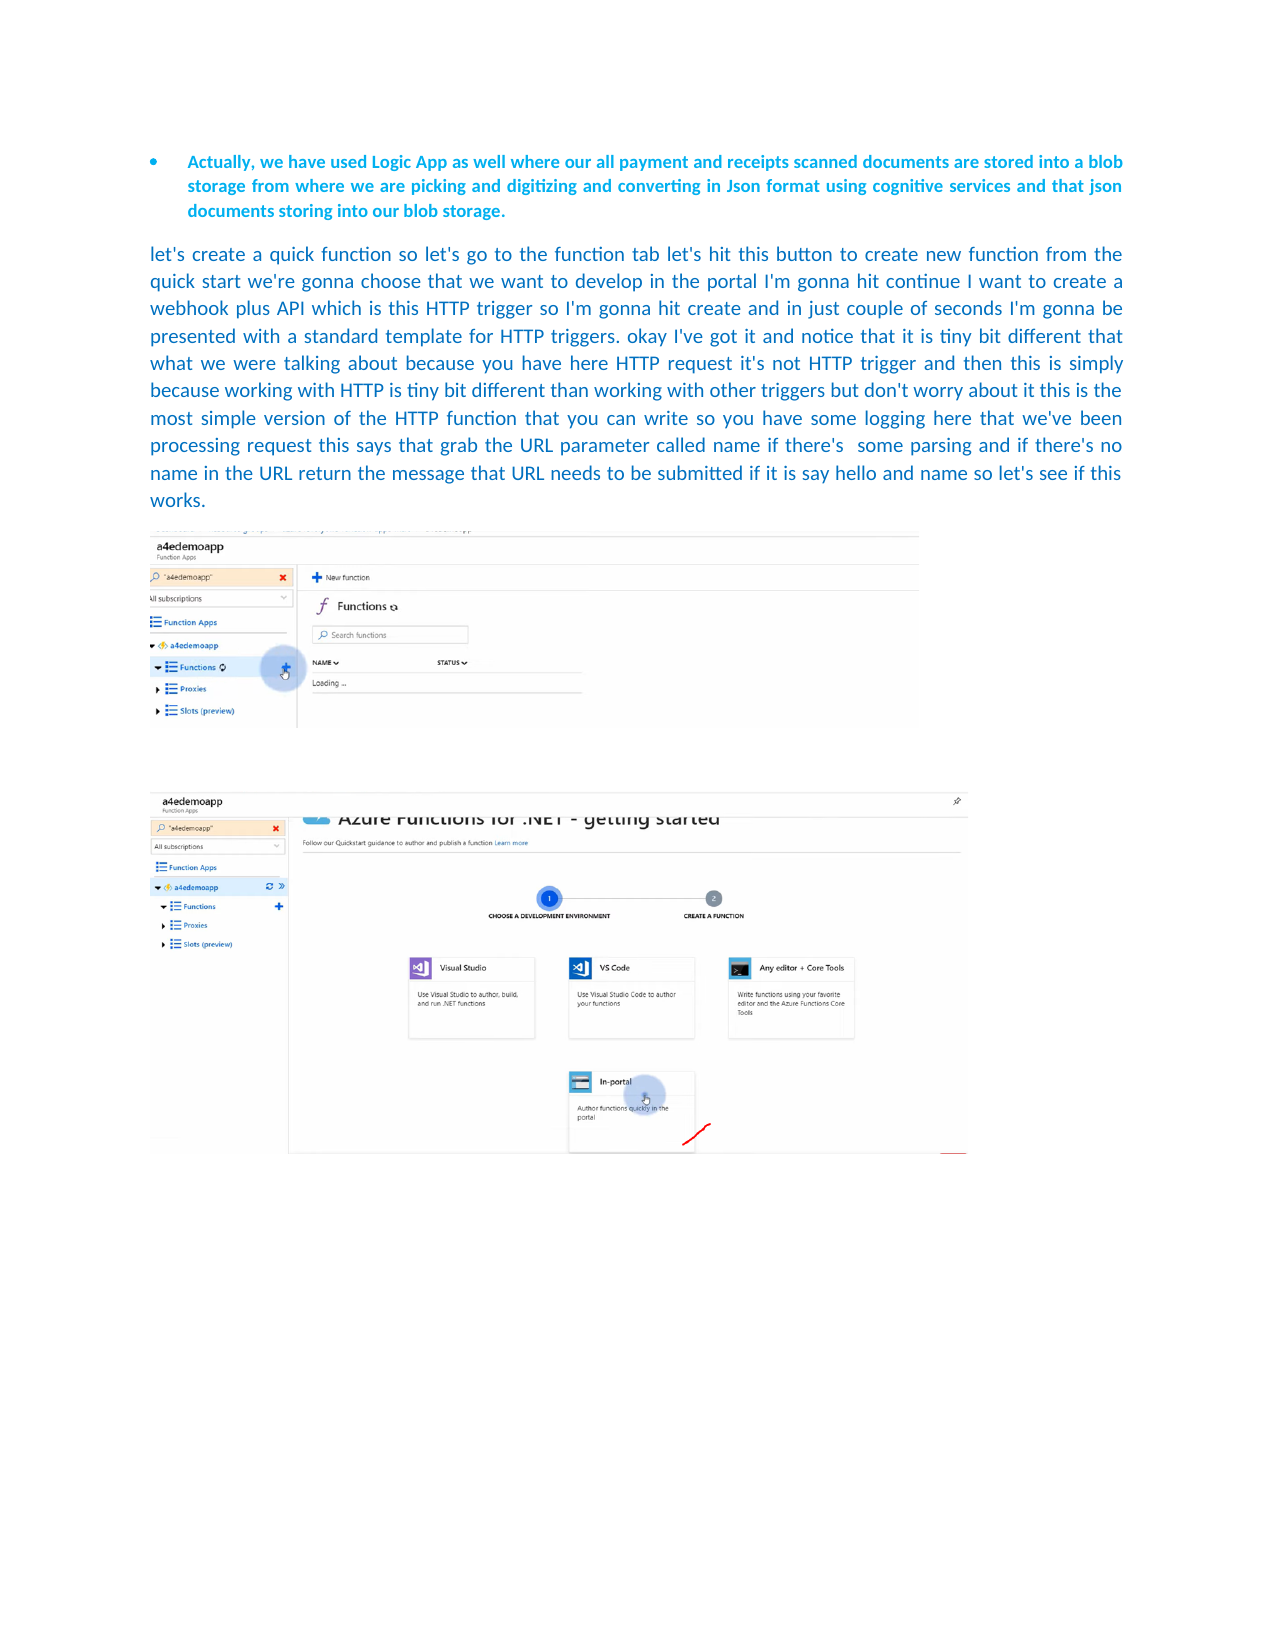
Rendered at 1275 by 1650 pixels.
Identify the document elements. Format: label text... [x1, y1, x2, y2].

text let's create a quick function so let's go to the function tab let's hit this button to create new function from the quick start we're gonna choose that we want to develop in the portal I'm gonna hit continue I want to create a webhook plus API which is this HTTP trigger so I'm gonna hit create and in just couple of seconds I'm gonna be presented with a standard template for HTTP triggers. okay I've got it and notice that it is tiny bit different that what we were talking about because you have here HTTP request it's not HTTP trigger and then this is simply because working with HTTP is tiny bit different than working with other triggers but don't worry about it this is the most simple version of the HTTP function that you can write so you have some logging here that we've been processing request this says that grab the URL parameter called name if there's some parsing and if there's no name in the URL return the message that URL needs to be submitted if it is say hello and name so let's see if this works. [150, 241, 1125, 513]
list Actually, we have used Logic App as well where our all payment and receipts scanned documents are stored into a blob storage from where we are picking and digitizing and converting in Json format using cognitive services and that json documents storing into our blob storage. [150, 150, 1125, 222]
picture [150, 531, 920, 728]
picture [150, 791, 969, 1154]
